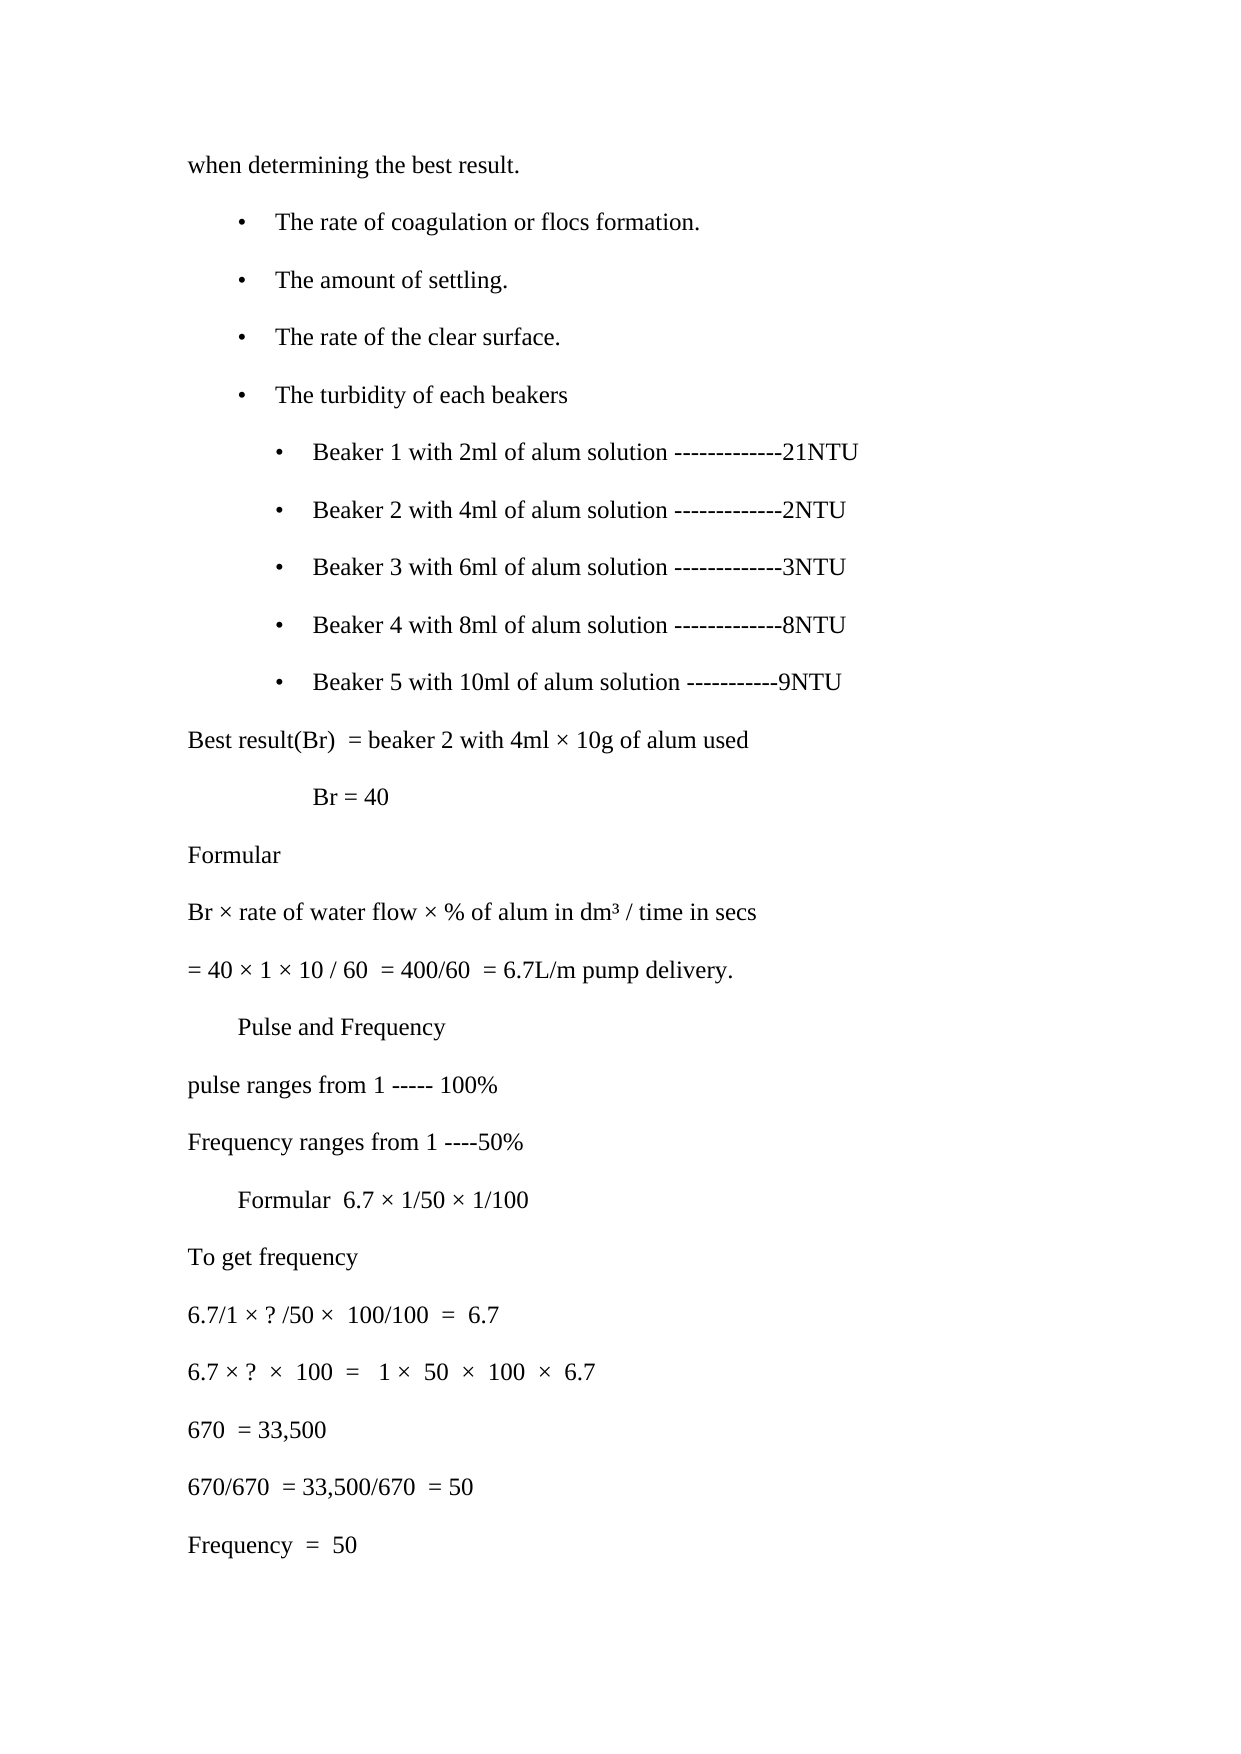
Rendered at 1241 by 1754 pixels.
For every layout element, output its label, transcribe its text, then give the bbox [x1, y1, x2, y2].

text Br × rate of water flow × % of alum in dm³ / time in secs [187, 897, 1053, 926]
text 670 = 33,500 [187, 1415, 1053, 1444]
list The turbidity of each beakers [237, 380, 1053, 409]
list The rate of coagulation or flocs formation. [237, 207, 1053, 236]
list The amount of settling. [237, 265, 1053, 294]
text To get frequency [187, 1242, 1053, 1271]
text when determining the best result. [187, 150, 1053, 179]
list Beaker 4 with 8ml of alum solution -------------8NTU [275, 610, 1053, 639]
text = 40 × 1 × 10 / 60 = 400/60 = 6.7L/m pump delivery. [187, 955, 1053, 984]
text Br = 40 [187, 782, 1053, 811]
text Formular [187, 840, 1053, 869]
text pulse ranges from 1 ----- 100% [187, 1070, 1053, 1099]
list Beaker 3 with 6ml of alum solution -------------3NTU [275, 552, 1053, 581]
list The rate of the clear surface. [237, 322, 1053, 351]
text Pulse and Frequency [187, 1012, 1053, 1041]
text Frequency ranges from 1 ----50% [187, 1127, 1053, 1156]
text 670/670 = 33,500/670 = 50 [187, 1472, 1053, 1501]
list Beaker 2 with 4ml of alum solution -------------2NTU [275, 495, 1053, 524]
list Beaker 1 with 2ml of alum solution -------------21NTU [275, 437, 1053, 466]
text 6.7/1 × ? /50 × 100/100 = 6.7 [187, 1300, 1053, 1329]
text Frequency = 50 [187, 1530, 1053, 1559]
text Formular 6.7 × 1/50 × 1/100 [187, 1185, 1053, 1214]
text Best result(Br) = beaker 2 with 4ml × 10g of alum used [187, 725, 1053, 754]
list Beaker 5 with 10ml of alum solution -----------9NTU [275, 667, 1053, 696]
text 6.7 × ? × 100 = 1 × 50 × 100 × 6.7 [187, 1357, 1053, 1386]
